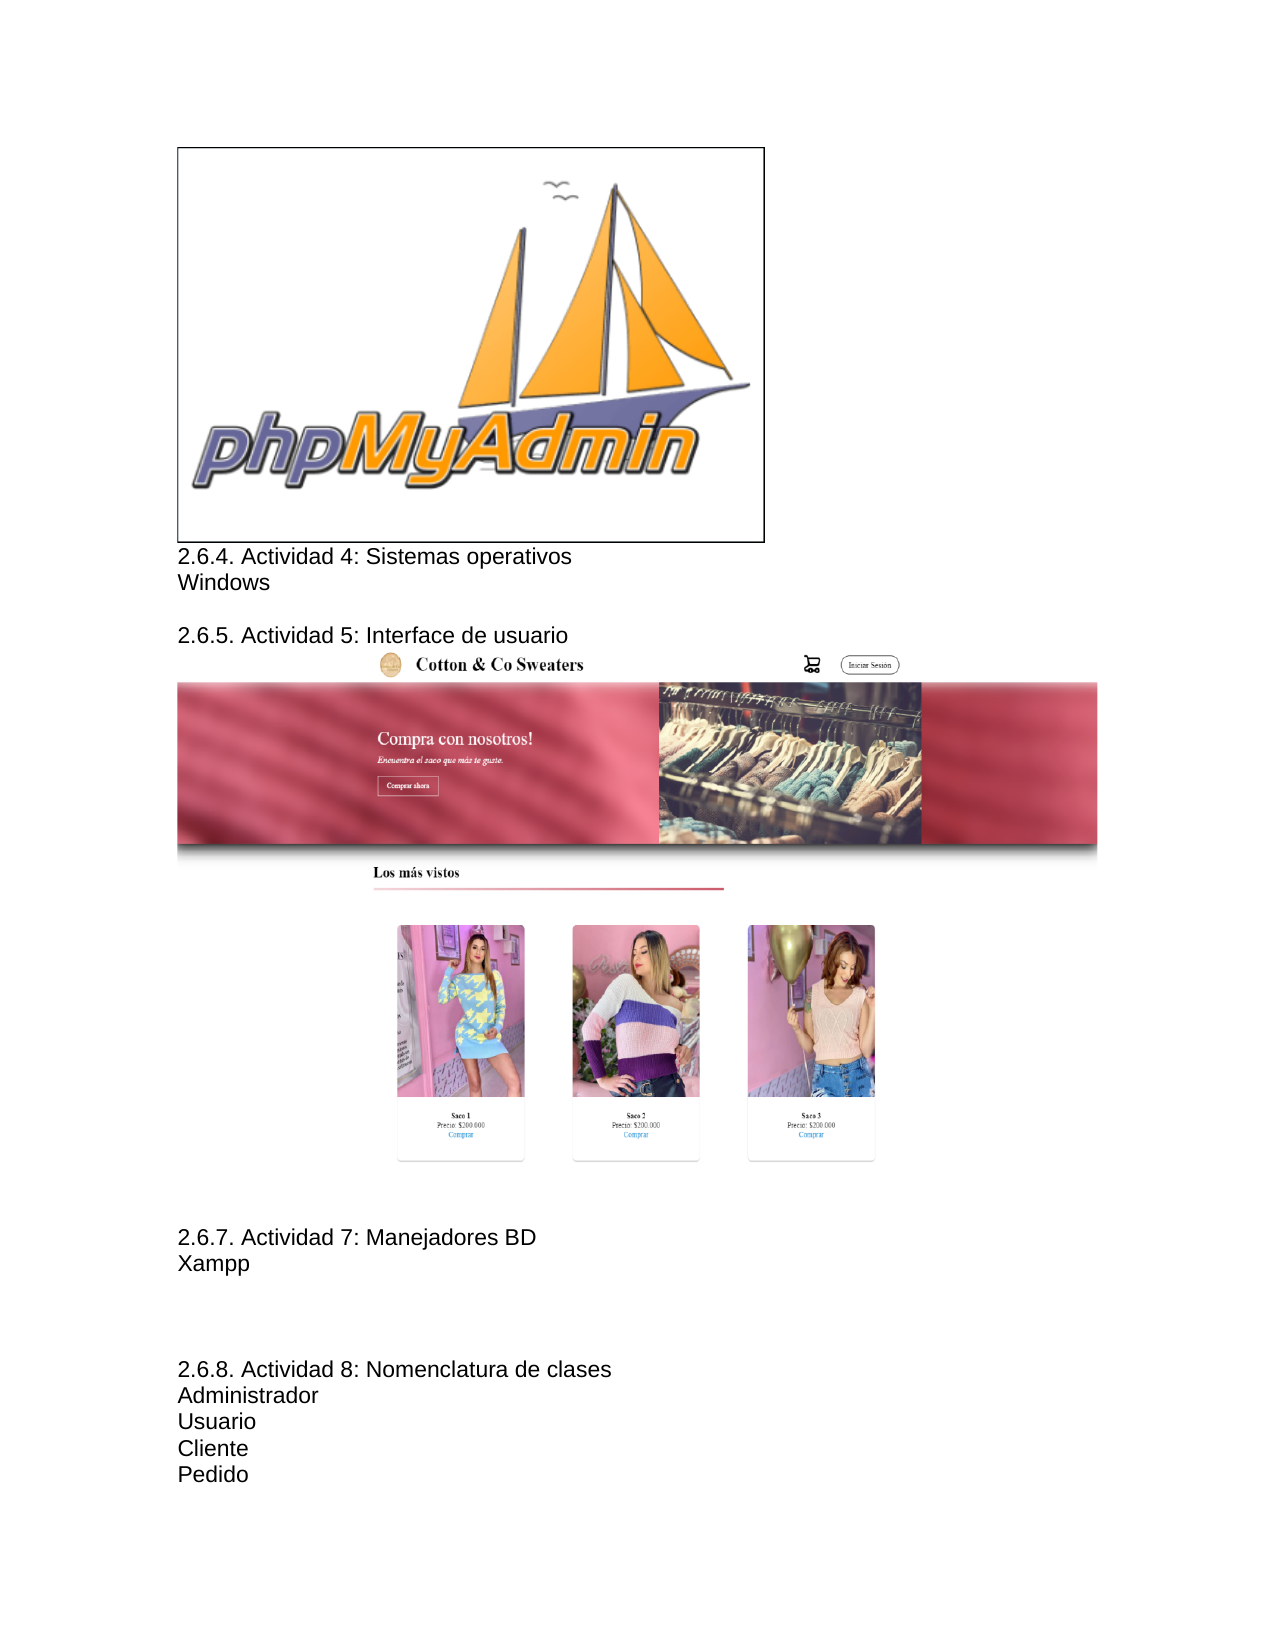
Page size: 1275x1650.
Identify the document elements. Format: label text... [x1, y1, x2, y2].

text 2.6.4. Actividad 4: Sistemas operativos [177, 543, 1098, 569]
text Windows [177, 569, 1098, 596]
text Usuario [177, 1408, 1098, 1435]
text Cliente [177, 1435, 1098, 1461]
text Xampp [177, 1250, 1098, 1277]
text Administrador [177, 1382, 1098, 1408]
picture [177, 147, 765, 543]
text Pedido [177, 1461, 1098, 1487]
text 2.6.8. Actividad 8: Nomenclatura de clases [177, 1356, 1098, 1382]
text 2.6.7. Actividad 7: Manejadores BD [177, 1224, 1098, 1250]
text 2.6.5. Actividad 5: Interface de usuario [177, 622, 1098, 648]
picture [177, 648, 1098, 1172]
